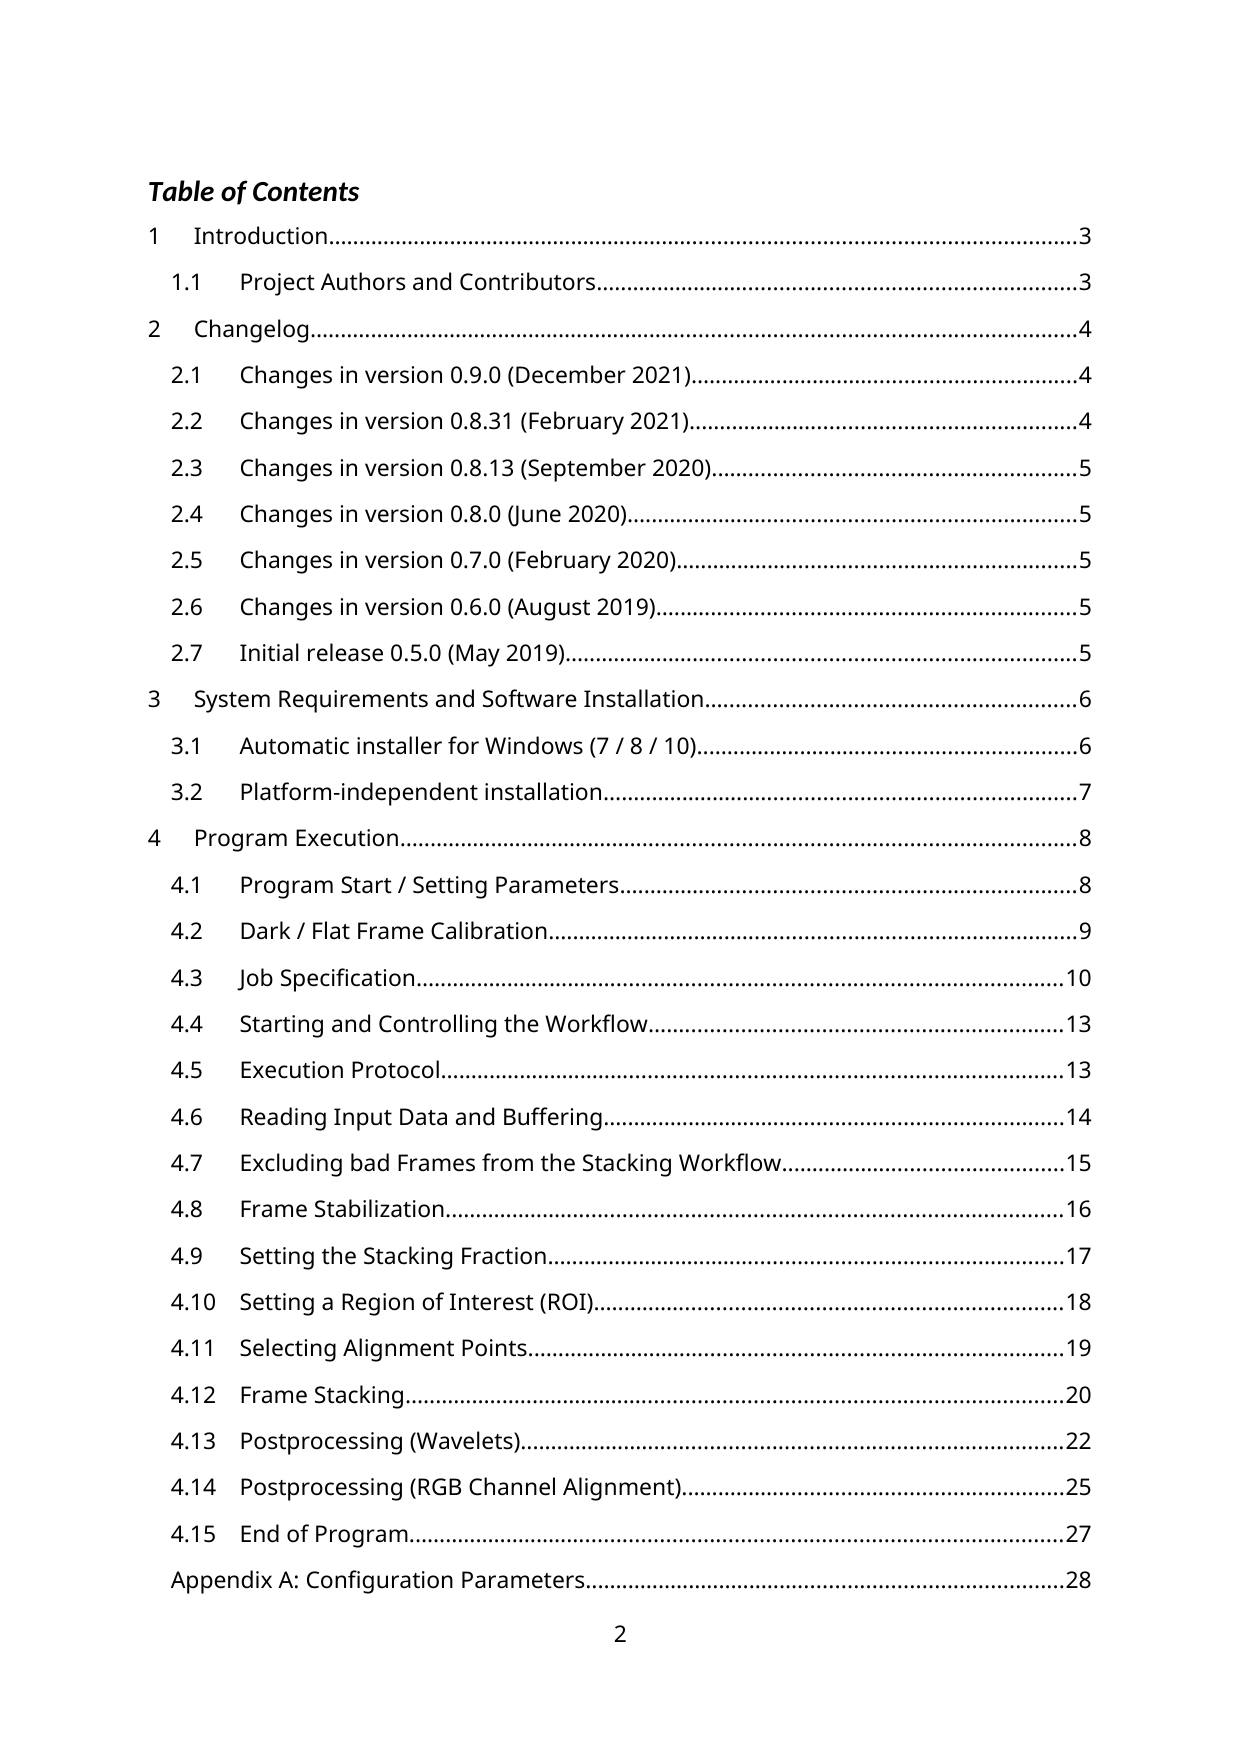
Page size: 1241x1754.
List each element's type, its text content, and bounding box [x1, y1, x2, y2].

text 4.14 Postprocessing (RGB Channel Alignment) 25 [171, 1471, 1093, 1503]
text 1 Introduction 3 [148, 220, 1093, 251]
text 4.15 End of Program 27 [171, 1518, 1093, 1549]
text 4.8 Frame Stabilization 16 [171, 1193, 1093, 1224]
text 4.4 Starting and Controlling the Workflow 13 [171, 1008, 1093, 1039]
text 4.5 Execution Protocol 13 [171, 1054, 1093, 1085]
text 4.13 Postprocessing (Wavelets) 22 [171, 1425, 1093, 1456]
text 4.2 Dark / Flat Frame Calibration 9 [171, 915, 1093, 946]
text 4.12 Frame Stacking 20 [171, 1379, 1093, 1410]
text 4.10 Setting a Region of Interest (ROI) 18 [171, 1286, 1093, 1317]
text 2.4 Changes in version 0.8.0 (June 2020) 5 [171, 498, 1093, 529]
text 4.9 Setting the Stacking Fraction 17 [171, 1239, 1093, 1271]
text 4 Program Execution 8 [148, 822, 1093, 854]
subtitle Table of Contents [148, 173, 1093, 208]
text 2.7 Initial release 0.5.0 (May 2019) 5 [171, 637, 1093, 668]
text 4.1 Program Start / Setting Parameters 8 [171, 869, 1093, 900]
text 3.1 Automatic installer for Windows (7 / 8 / 10) 6 [171, 730, 1093, 761]
text 3 System Requirements and Software Installation 6 [148, 683, 1093, 714]
text 4.7 Excluding bad Frames from the Stacking Workflow 15 [171, 1147, 1093, 1178]
text 3.2 Platform-independent installation 7 [171, 776, 1093, 807]
text 4.6 Reading Input Data and Buffering 14 [171, 1101, 1093, 1132]
text 2.2 Changes in version 0.8.31 (February 2021) 4 [171, 405, 1093, 436]
text Appendix A: Configuration Parameters 28 [171, 1564, 1093, 1595]
text 4.11 Selecting Alignment Points 19 [171, 1332, 1093, 1363]
text 2.3 Changes in version 0.8.13 (September 2020) 5 [171, 452, 1093, 483]
text 2.5 Changes in version 0.7.0 (February 2020) 5 [171, 544, 1093, 576]
text 2 Changelog 4 [148, 312, 1093, 344]
text 2.1 Changes in version 0.9.0 (December 2021) 4 [171, 359, 1093, 390]
text 4.3 Job Specification 10 [171, 961, 1093, 993]
text 1.1 Project Authors and Contributors 3 [171, 266, 1093, 297]
text 2.6 Changes in version 0.6.0 (August 2019) 5 [171, 591, 1093, 622]
